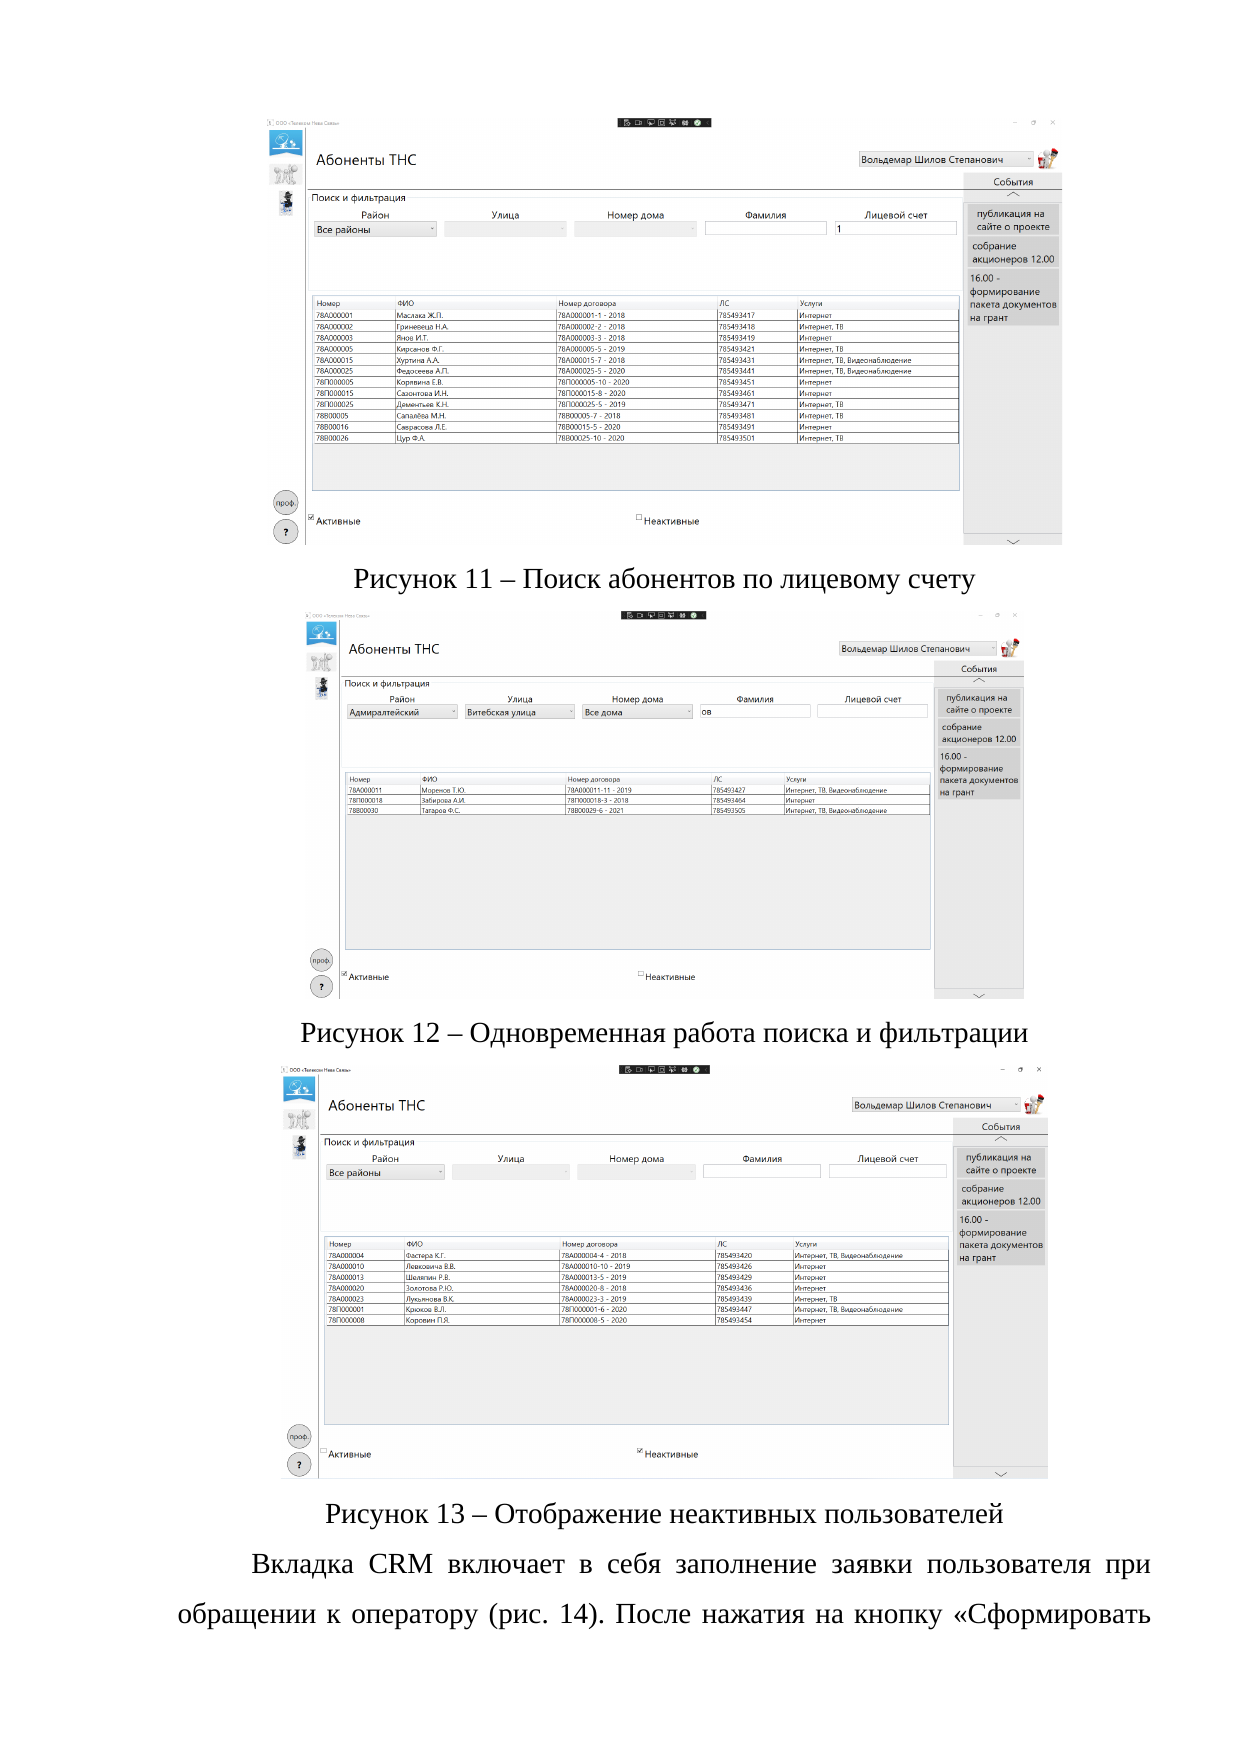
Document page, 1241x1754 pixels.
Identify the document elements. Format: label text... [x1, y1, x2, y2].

text Рисунок 13 – Отображение неактивных пользователей [177, 1496, 1152, 1529]
text Рисунок 11 – Поиск абонентов по лицевому счету [177, 562, 1152, 595]
picture [305, 611, 1024, 999]
text Рисунок 12 – Одновременная работа поиска и фильтрации [177, 1016, 1152, 1049]
picture [266, 118, 1063, 545]
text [177, 1546, 1152, 1630]
picture [280, 1065, 1048, 1479]
